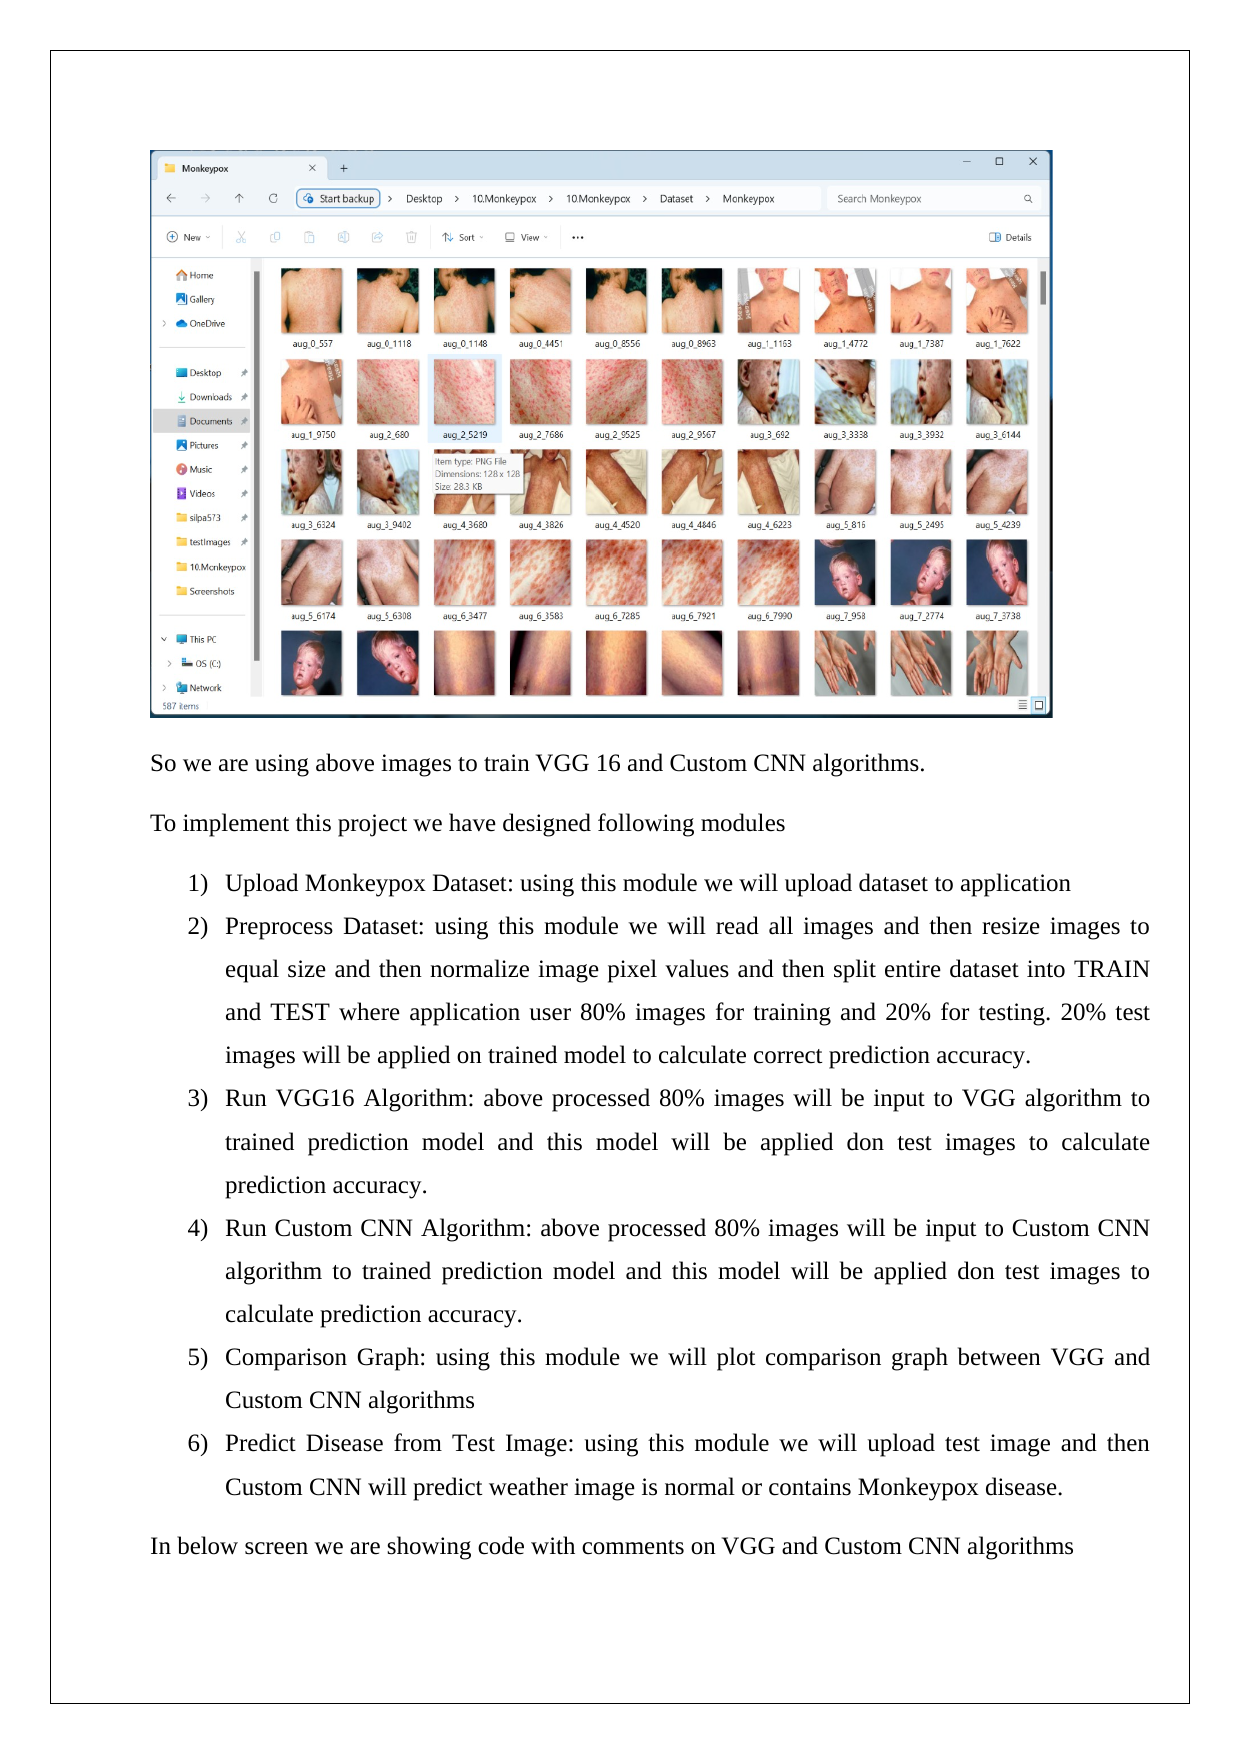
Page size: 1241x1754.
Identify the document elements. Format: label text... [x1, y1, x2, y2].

list Run Custom CNN Algorithm: above processed 80% images will be input to Custom CNN algorithm to trained prediction model and this model will be applied don test images to calculate prediction accuracy. [187, 1213, 1152, 1328]
picture [150, 150, 1053, 718]
list Predict Disease from Test Image: using this module we will upload test image and then Custom CNN will predict weather image is normal or contains Monkeypox disease. [187, 1428, 1152, 1500]
list Run VGG16 Algorithm: above processed 80% images will be input to VGG algorithm to trained prediction model and this model will be applied don test images to calculate prediction accuracy. [187, 1083, 1152, 1198]
text So we are using above images to train VGG 16 and Custom CNN algorithms. [150, 748, 1152, 777]
list Upload Monkeypox Dataset: using this module we will upload dataset to application [187, 868, 1152, 897]
text In below screen we are showing code with comments on VGG and Custom CNN algorithms [150, 1531, 1152, 1560]
list Preprocess Dataset: using this module we will read all images and then resize images to equal size and then normalize image pixel values and then split entire dataset into TRAIN and TEST where application user 80% images for training and 20% for testing. 20% test images will be applied on trained model to calculate correct prediction accuracy. [187, 911, 1152, 1069]
list Comparison Graph: using this module we will plot comparison graph between VGG and Custom CNN algorithms [187, 1342, 1152, 1414]
text To implement this project we have designed following modules [150, 808, 1152, 837]
